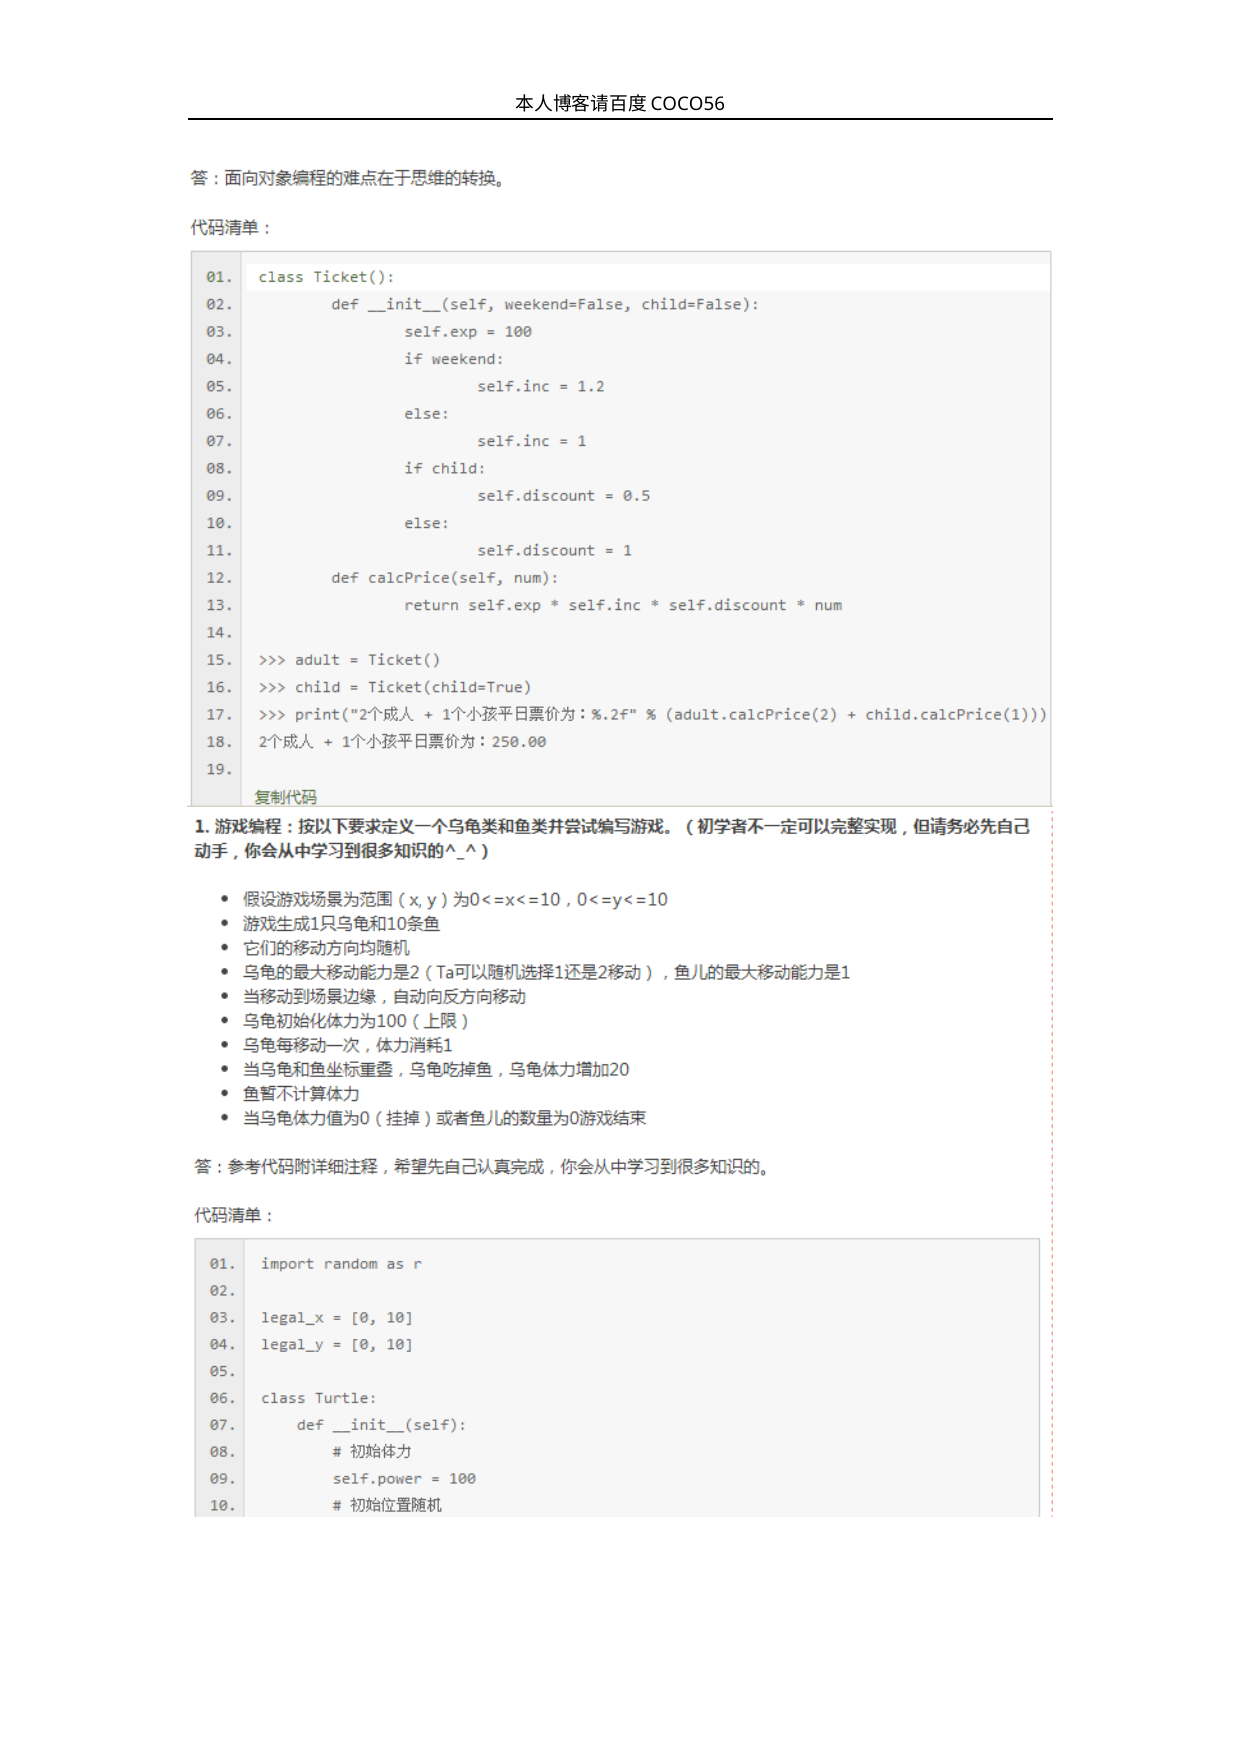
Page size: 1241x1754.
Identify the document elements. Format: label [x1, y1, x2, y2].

picture [187, 811, 1053, 1517]
picture [187, 161, 1053, 807]
